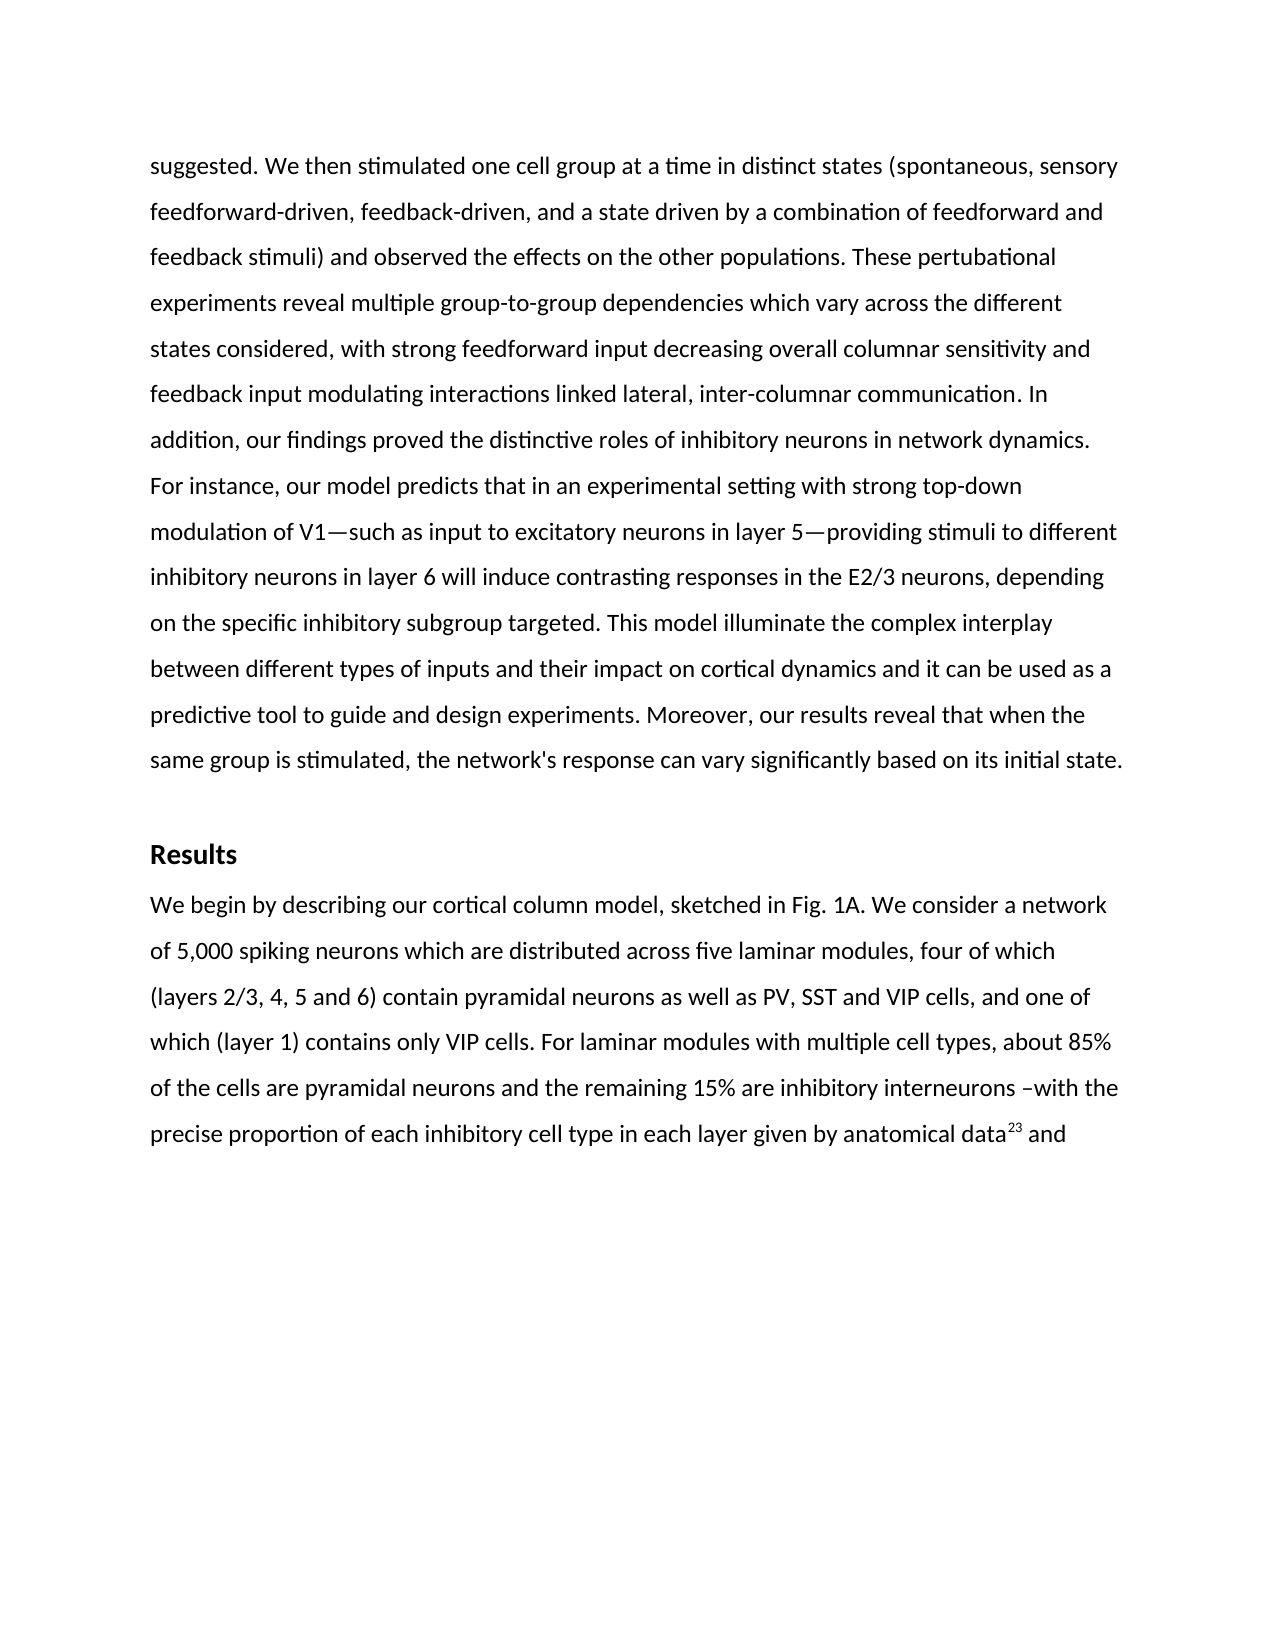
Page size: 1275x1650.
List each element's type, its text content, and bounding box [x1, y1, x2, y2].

text We begin by describing our cortical column model, sketched in Fig. 1A. We consider a network of 5,000 spiking neurons which are distributed across five laminar modules, four of which (layers 2/3, 4, 5 and 6) contain pyramidal neurons as well as PV, SST and VIP cells, and one of which (layer 1) contains only VIP cells. For laminar modules with multiple cell types, about 85% of the cells are pyramidal neurons and the remaining 15% are inhibitory interneurons –with the precise proportion of each inhibitory cell type in each layer given by anatomical data23 and depicted in Fig. 1A as the relative size of the respective inhibitory population. [150, 889, 1125, 1148]
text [150, 150, 1125, 775]
text Results [150, 836, 1125, 872]
